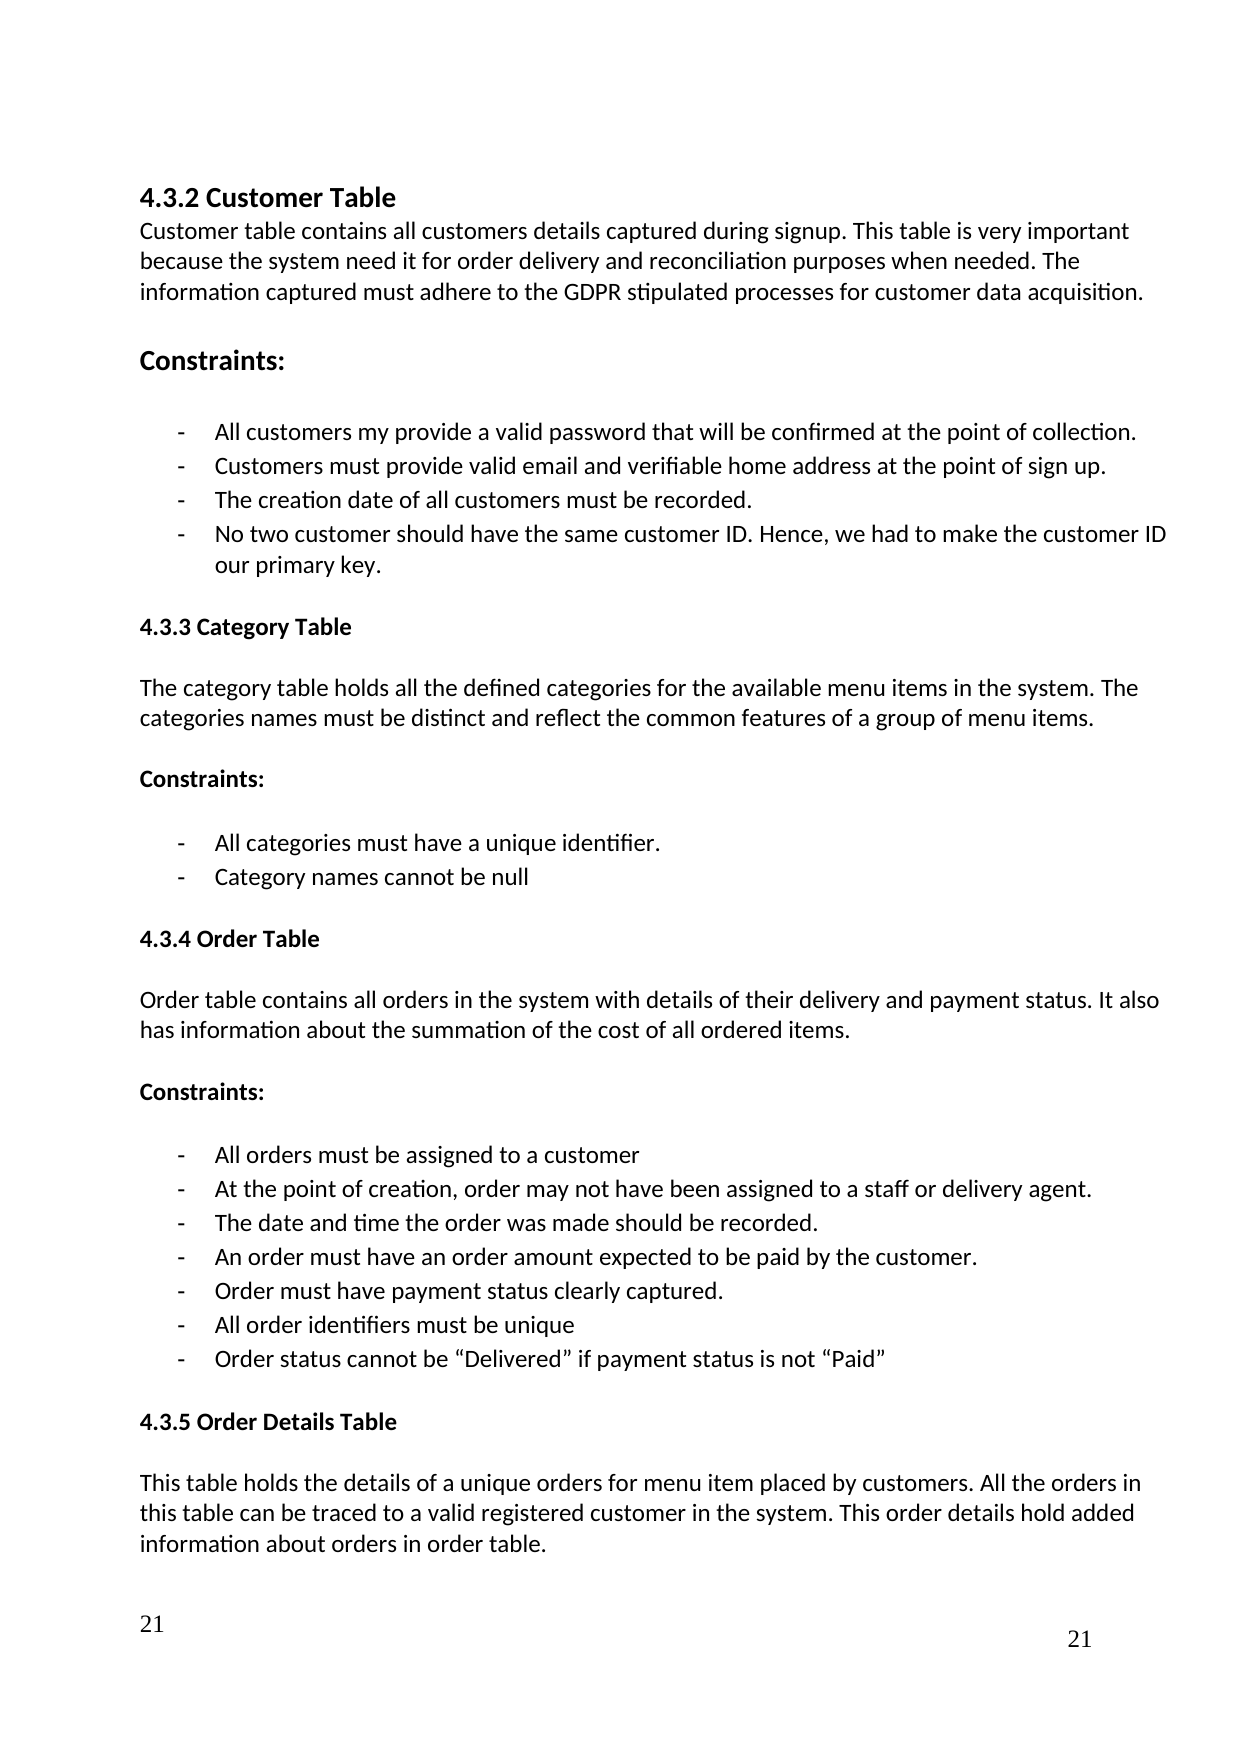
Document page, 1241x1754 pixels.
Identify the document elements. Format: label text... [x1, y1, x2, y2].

list All customers my provide a valid password that will be confirmed at the point of collection. [177, 413, 1176, 447]
list Customers must provide valid email and verifiable home address at the point of sign up. [177, 447, 1176, 482]
text 4.3.2 Customer Table [139, 179, 1176, 215]
list Order status cannot be “Delivered” if payment status is not “Paid” [177, 1341, 1176, 1375]
list Category names cannot be null [177, 858, 1176, 892]
list All order identifiers must be unique [177, 1307, 1176, 1341]
list No two customer should have the same customer ID. Hence, we had to make the customer ID our primary key. [177, 516, 1176, 580]
text The category table holds all the defined categories for the available menu items in the system. The categories names must be distinct and reflect the common features of a group of menu items. [139, 672, 1176, 733]
text Constraints: [139, 1076, 1176, 1106]
list The creation date of all customers must be recorded. [177, 482, 1176, 516]
text Constraints: [139, 763, 1176, 794]
text Order table contains all orders in the system with details of their delivery and payment status. It also has information about the summation of the cost of all ordered items. [139, 984, 1176, 1045]
text Customer table contains all customers details captured during signup. This table is very important because the system need it for order delivery and reconciliation purposes when needed. The information captured must adhere to the GDPR stipulated processes for customer data acquisition. [139, 215, 1176, 307]
list Order must have payment status clearly captured. [177, 1273, 1176, 1307]
text 4.3.3 Category Table [139, 611, 1176, 641]
text 4.3.5 Order Details Table [139, 1406, 1176, 1436]
text This table holds the details of a unique orders for menu item placed by customers. All the orders in this table can be traced to a valid registered customer in the system. This order details hold added information about orders in order table. [139, 1467, 1176, 1558]
list At the point of creation, order may not have been assigned to a staff or delivery agent. [177, 1171, 1176, 1205]
text 4.3.4 Order Table [139, 923, 1176, 953]
list An order must have an order amount expected to be paid by the customer. [177, 1239, 1176, 1273]
list All categories must have a unique identifier. [177, 824, 1176, 858]
list The date and time the order was made should be recorded. [177, 1205, 1176, 1239]
list All orders must be assigned to a customer [177, 1137, 1176, 1171]
text Constraints: [139, 342, 1176, 378]
